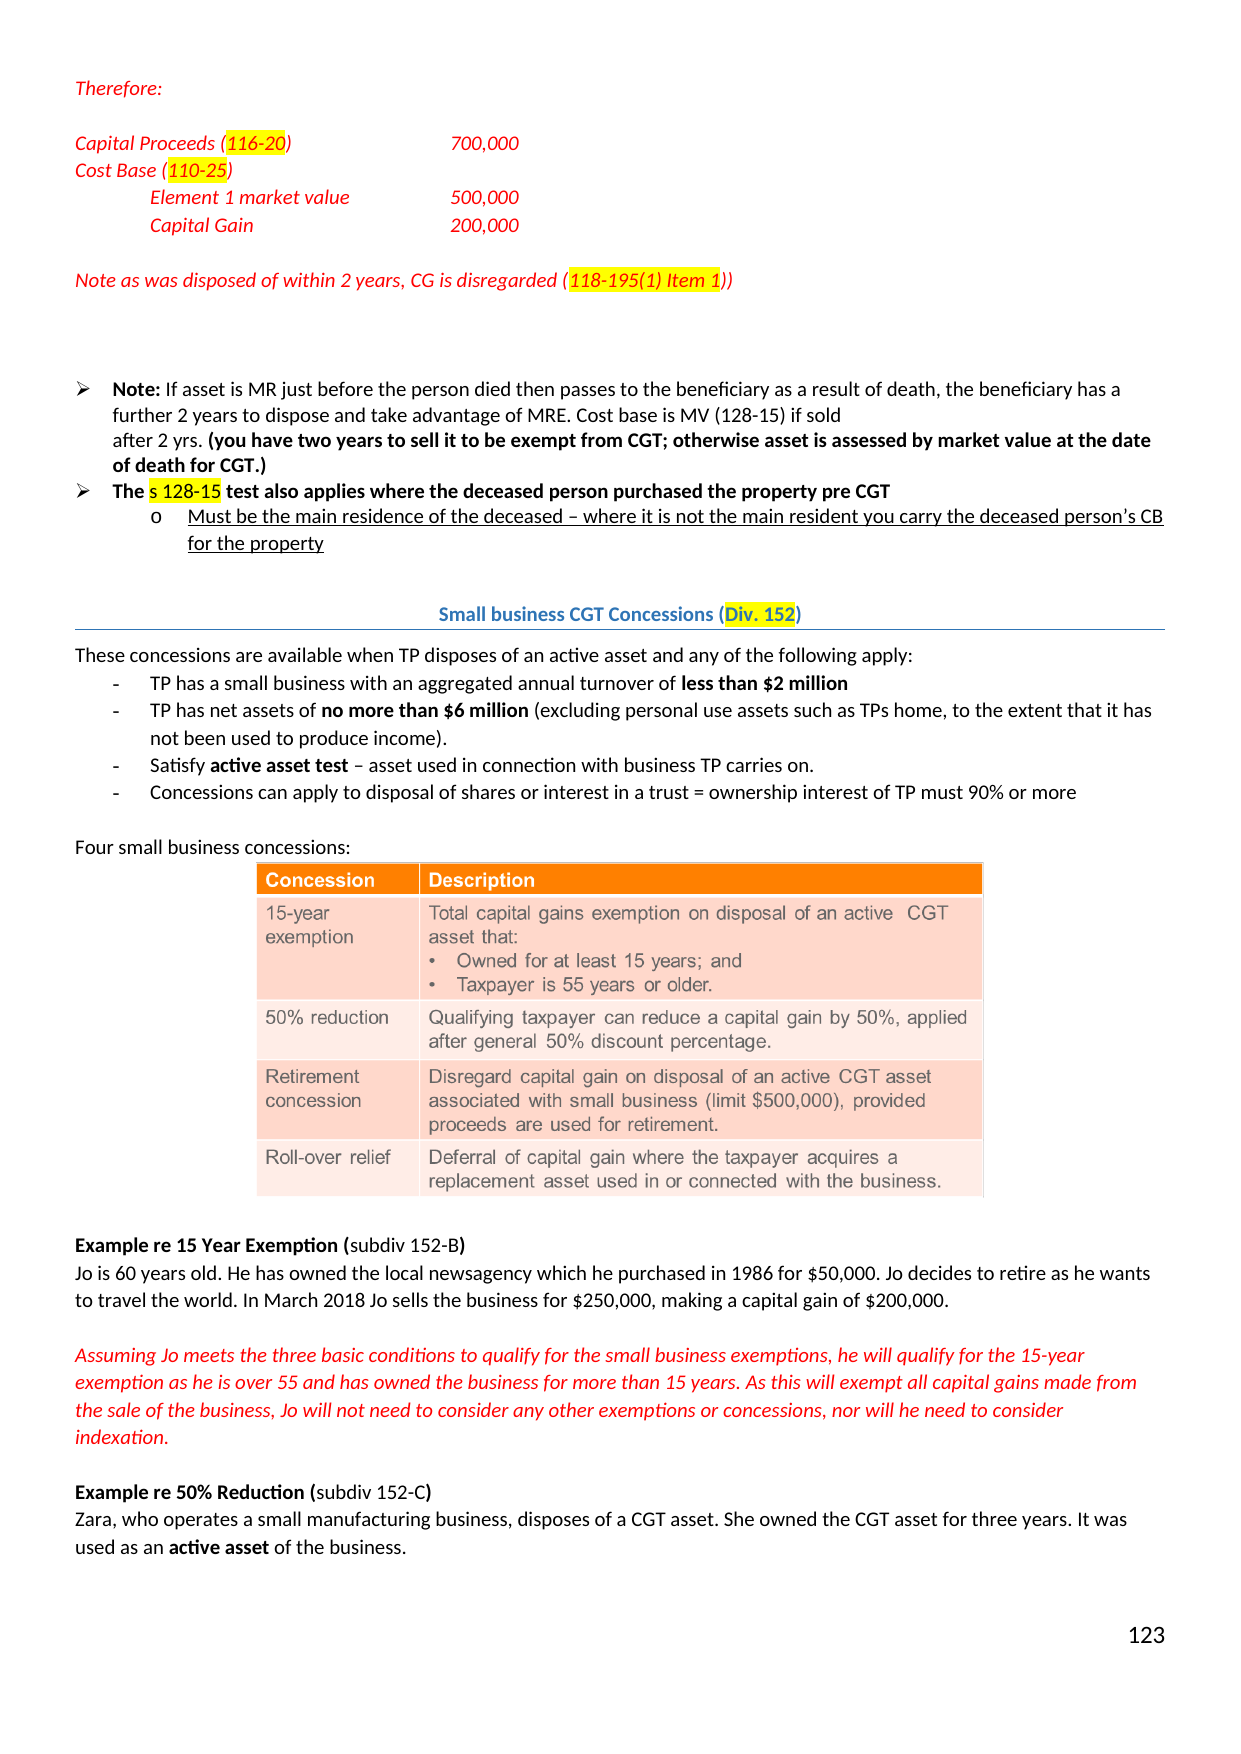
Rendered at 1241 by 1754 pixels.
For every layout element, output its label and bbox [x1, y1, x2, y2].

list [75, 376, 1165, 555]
picture [256, 861, 985, 1204]
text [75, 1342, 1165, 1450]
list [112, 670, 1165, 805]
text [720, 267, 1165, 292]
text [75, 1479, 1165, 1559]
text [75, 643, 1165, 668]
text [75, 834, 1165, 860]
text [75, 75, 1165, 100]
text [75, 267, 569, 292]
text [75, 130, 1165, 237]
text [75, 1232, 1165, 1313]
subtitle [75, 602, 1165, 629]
